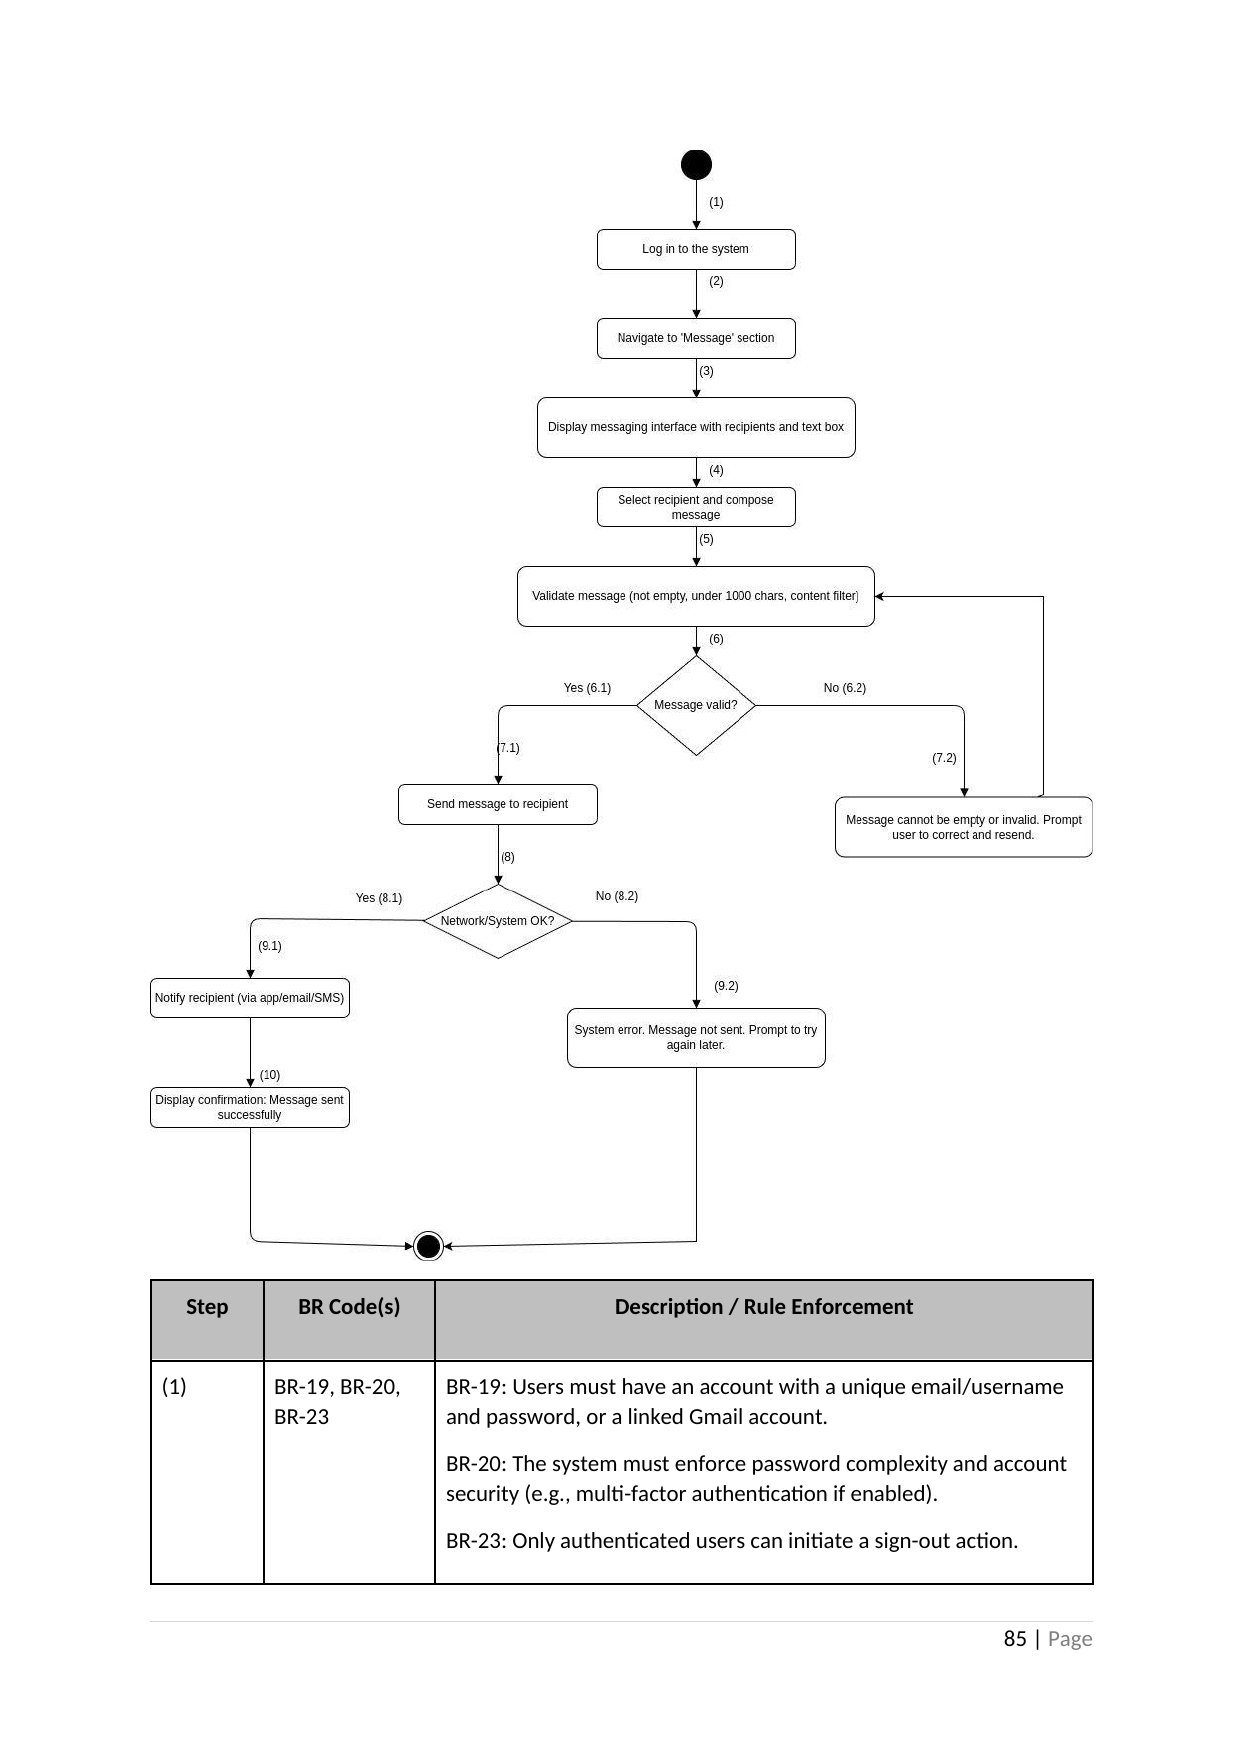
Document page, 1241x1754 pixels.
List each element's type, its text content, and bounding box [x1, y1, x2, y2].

table_header Step [152, 1281, 263, 1359]
table_header Description / Rule Enforcement [436, 1281, 1092, 1359]
table_cell BR-19, BR-20, BR-23 [265, 1362, 434, 1583]
table_cell (1) [152, 1362, 263, 1583]
table_header BR Code(s) [265, 1281, 434, 1359]
picture [150, 150, 1093, 1261]
table_cell BR-19: Users must have an account with a unique email/username and password, or a linked Gmail account. BR-20: The system must enforce password complexity and account security (e.g., multi-factor authentication if enabled). BR-23: Only authenticated users can initiate a sign-out action. [436, 1362, 1092, 1583]
